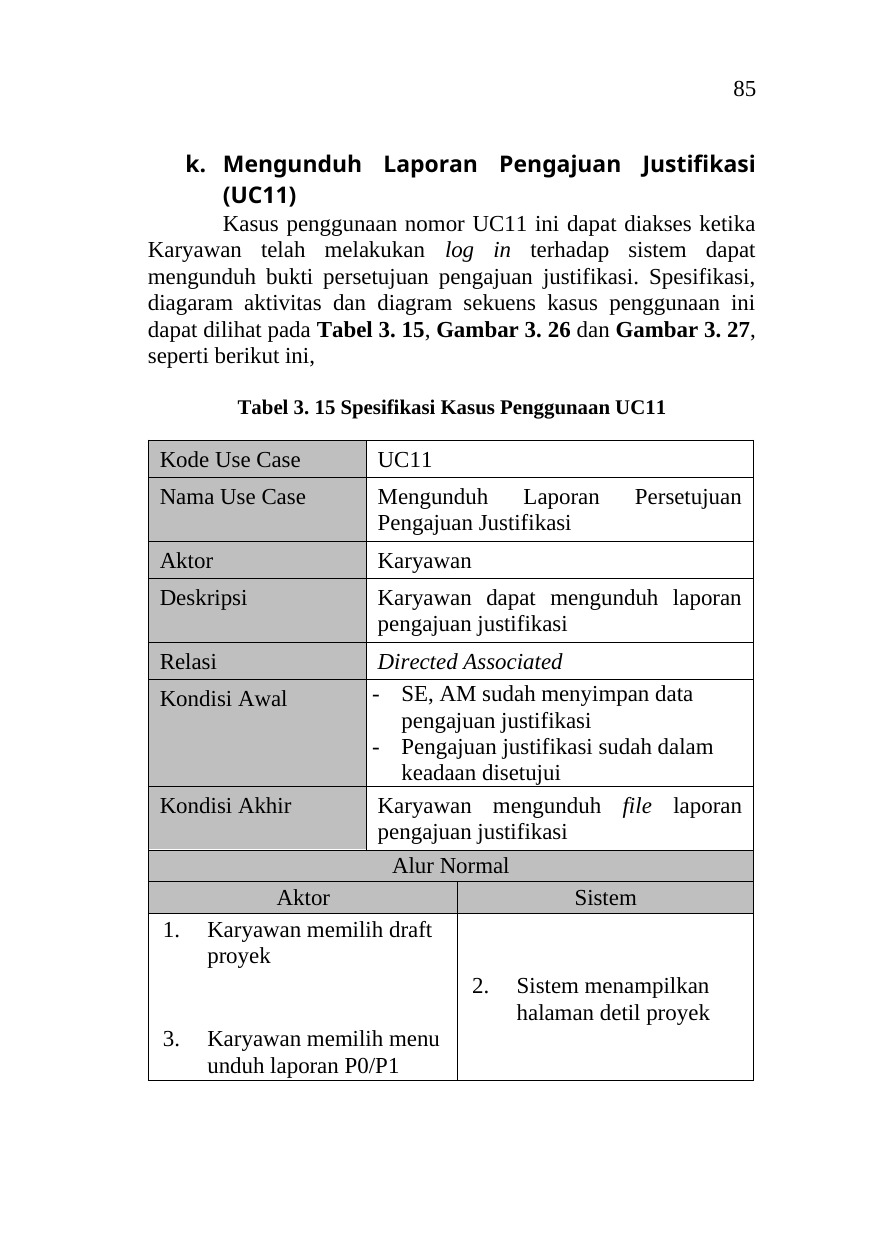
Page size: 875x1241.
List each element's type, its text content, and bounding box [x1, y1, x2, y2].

table_cell Directed Associated [367, 643, 753, 679]
table_cell Aktor [149, 882, 457, 913]
table_cell Relasi [149, 643, 366, 679]
text Mengunduh Laporan Pengajuan Justifikasi (UC11) [185, 148, 756, 210]
table_cell Karyawan mengunduh file laporan pengajuan justifikasi [367, 787, 753, 849]
table_header Kode Use Case [149, 441, 366, 477]
table_cell Aktor [149, 542, 366, 578]
table_cell Sistem [458, 882, 753, 913]
text Kasus penggunaan nomor UC11 ini dapat diakses ketika Karyawan telah melakukan log in terhadap sistem dapat mengunduh bukti persetujuan pengajuan justifikasi. Spesifikasi, diagaram aktivitas dan diagram sekuens kasus penggunaan ini dapat dilihat pada Tabel 3. 15, Gambar 3. 26 dan Gambar 3. 27, seperti berikut ini, [148, 210, 756, 368]
table_cell Deskripsi [149, 579, 366, 642]
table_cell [149, 914, 457, 1080]
table_cell Karyawan dapat mengunduh laporan pengajuan justifikasi [367, 579, 753, 642]
table_cell Kondisi Akhir [149, 787, 366, 849]
table_cell Nama Use Case [149, 478, 366, 541]
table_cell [458, 914, 753, 1080]
table_cell SE, AM sudah menyimpan data pengajuan justifikasi Pengajuan justifikasi sudah dalam keadaan disetujui [367, 680, 753, 786]
table_cell Mengunduh Laporan Persetujuan Pengajuan Justifikasi [367, 478, 753, 541]
table_cell Kondisi Awal [149, 680, 366, 786]
table_cell Karyawan [367, 542, 753, 578]
table_cell Alur Normal [149, 851, 753, 881]
text Tabel 3. 15 Spesifikasi Kasus Penggunaan UC11 [148, 395, 756, 419]
table_header UC11 [367, 441, 753, 477]
